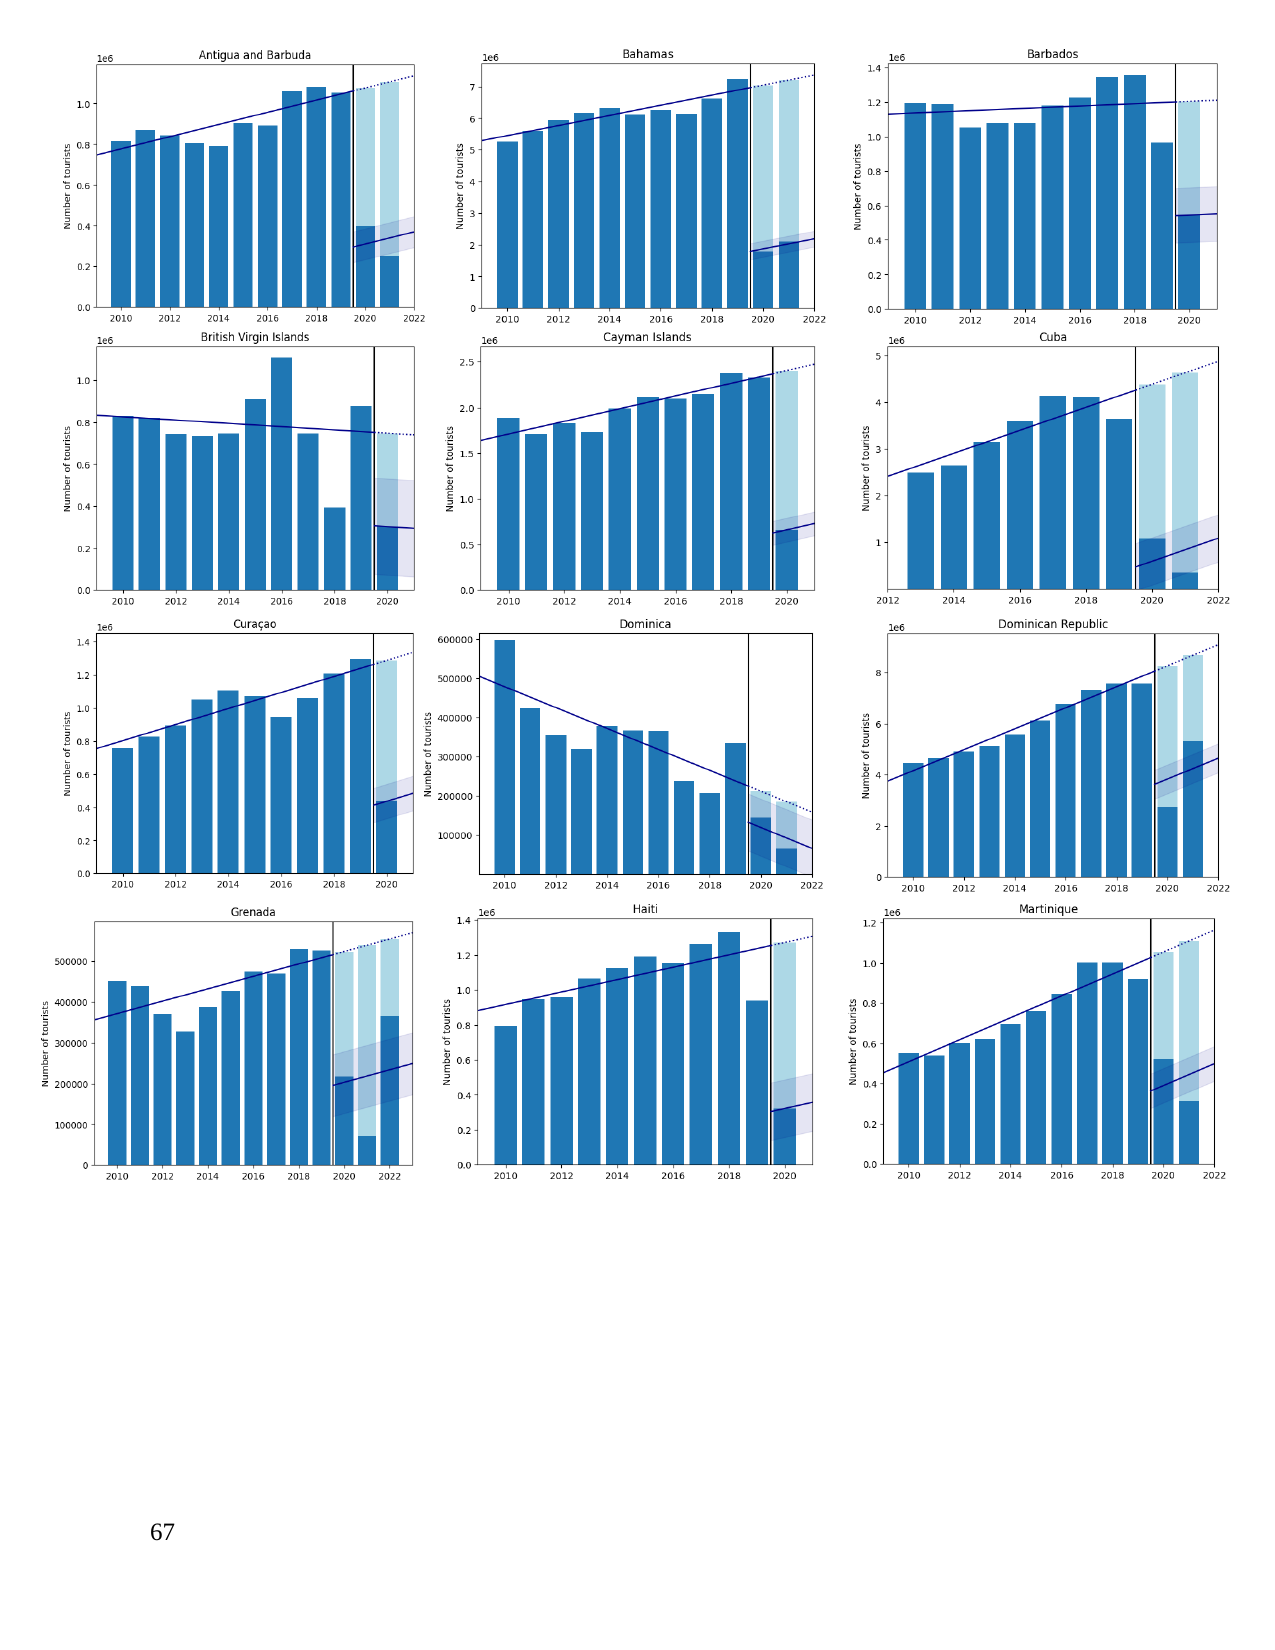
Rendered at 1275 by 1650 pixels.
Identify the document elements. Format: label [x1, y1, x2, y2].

picture [57, 42, 832, 896]
picture [842, 612, 1236, 1186]
picture [847, 42, 1236, 611]
picture [35, 900, 418, 1187]
picture [436, 897, 819, 1187]
